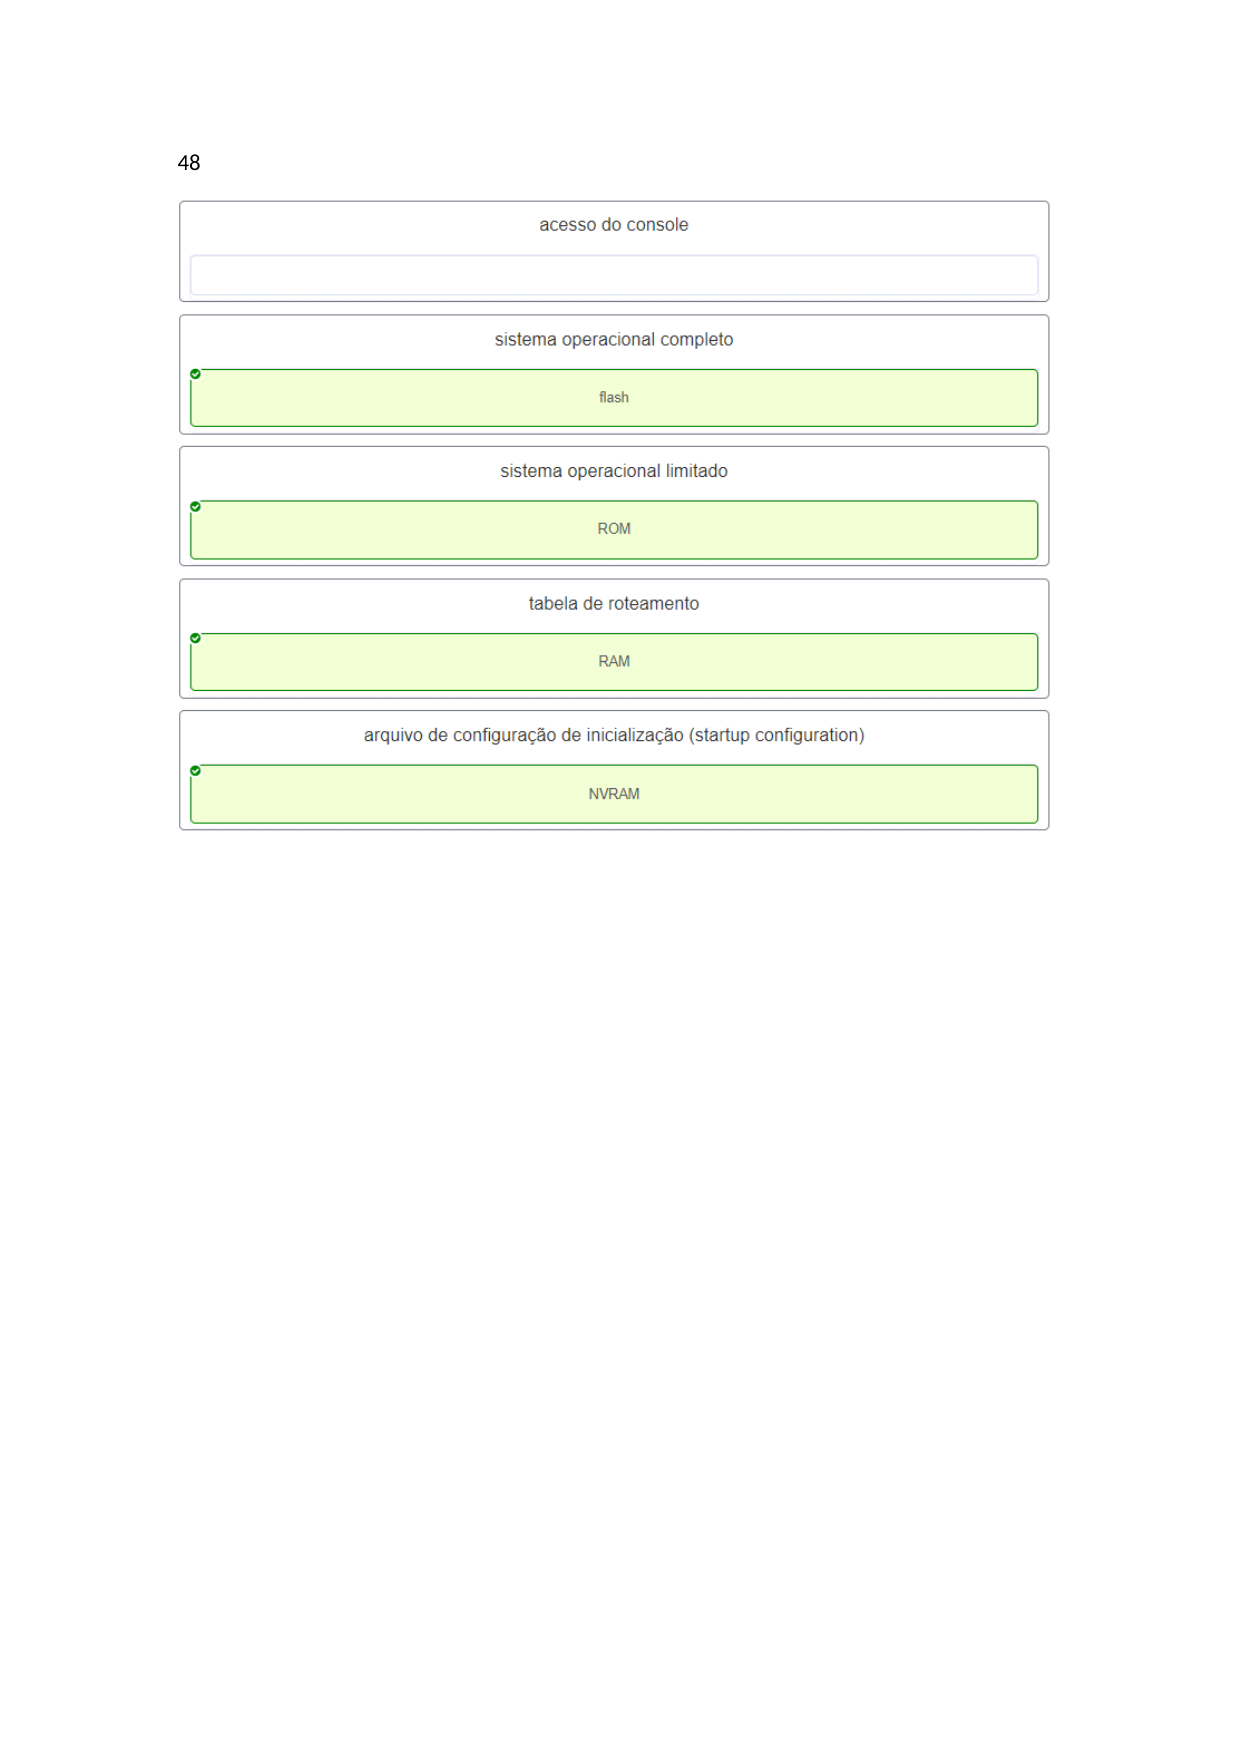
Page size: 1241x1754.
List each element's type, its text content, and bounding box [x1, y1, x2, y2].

text 48 [177, 148, 1063, 176]
picture [177, 194, 1063, 846]
